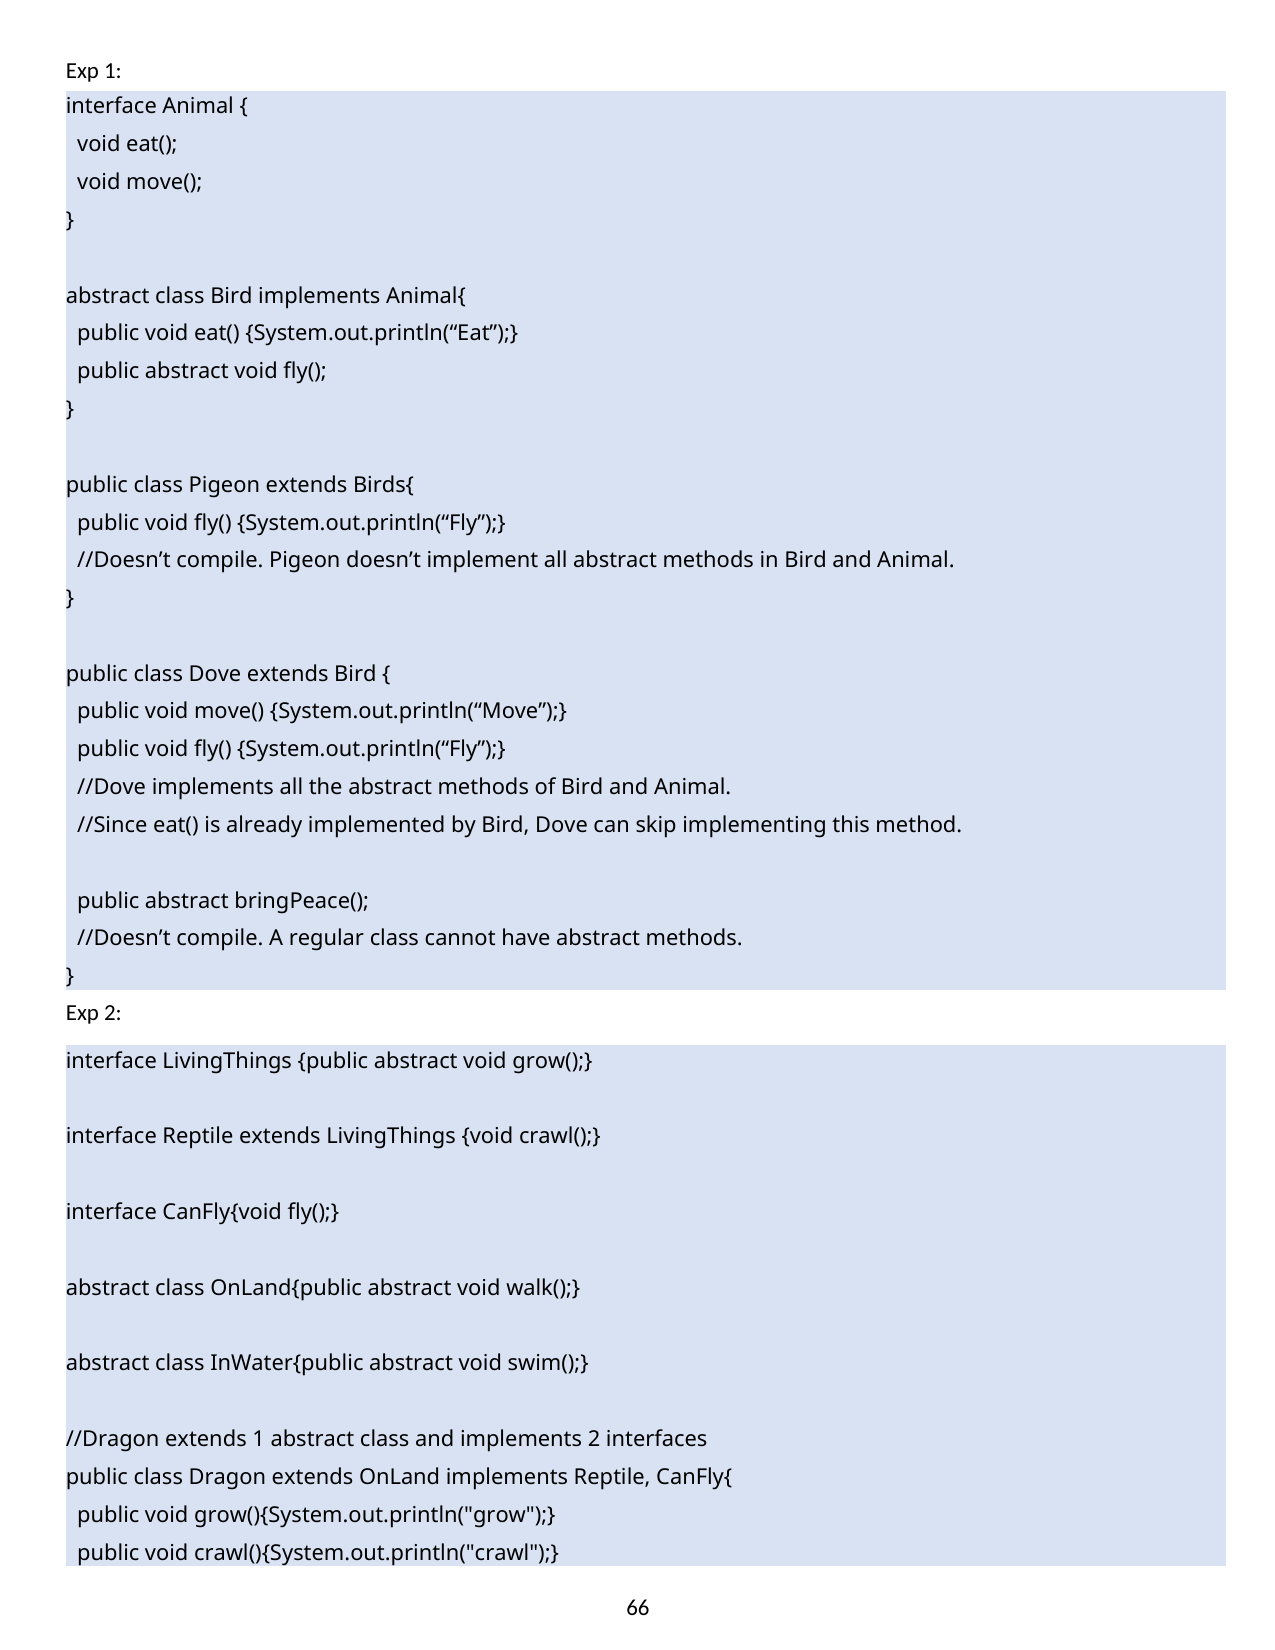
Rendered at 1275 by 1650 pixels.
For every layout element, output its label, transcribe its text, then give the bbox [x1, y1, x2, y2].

text } [66, 393, 1226, 423]
text public void move() {System.out.println(“Move”);} [66, 696, 1226, 725]
text void move(); [66, 166, 1226, 196]
text //Doesn’t compile. Pigeon doesn’t implement all abstract methods in Bird and Animal. [66, 544, 1226, 574]
text abstract class InWater{public abstract void swim();} [66, 1347, 1226, 1377]
text interface LivingThings {public abstract void grow();} [66, 1045, 1226, 1075]
text public class Dove extends Bird { [66, 658, 1226, 687]
text abstract class Bird implements Animal{ [66, 279, 1226, 309]
text public void eat() {System.out.println(“Eat”);} [66, 317, 1226, 347]
text } [66, 960, 1226, 990]
text public void fly() {System.out.println(“Fly”);} [66, 506, 1226, 536]
text public class Pigeon extends Birds{ [66, 469, 1226, 498]
text public abstract void fly(); [66, 355, 1226, 385]
text void eat(); [66, 128, 1226, 158]
text public abstract bringPeace(); [66, 884, 1226, 914]
text Exp 1: [66, 56, 1209, 84]
text //Doesn’t compile. A regular class cannot have abstract methods. [66, 922, 1226, 952]
text Exp 2: [66, 998, 1209, 1026]
text public void fly() {System.out.println(“Fly”);} [66, 733, 1226, 763]
text interface Animal { [66, 91, 1226, 120]
text //Dove implements all the abstract methods of Bird and Animal. [66, 771, 1226, 801]
text public class Dragon extends OnLand implements Reptile, CanFly{ [66, 1461, 1226, 1491]
text abstract class OnLand{public abstract void walk();} [66, 1272, 1226, 1302]
text interface CanFly{void fly();} [66, 1196, 1226, 1226]
text } [66, 204, 1226, 234]
text public void grow(){System.out.println("grow");} [66, 1499, 1226, 1528]
text public void crawl(){System.out.println("crawl");} [66, 1536, 1226, 1566]
text } [66, 582, 1226, 612]
text //Dragon extends 1 abstract class and implements 2 interfaces [66, 1423, 1226, 1453]
text //Since eat() is already implemented by Bird, Dove can skip implementing this method. [66, 809, 1226, 839]
text interface Reptile extends LivingThings {void crawl();} [66, 1121, 1226, 1150]
